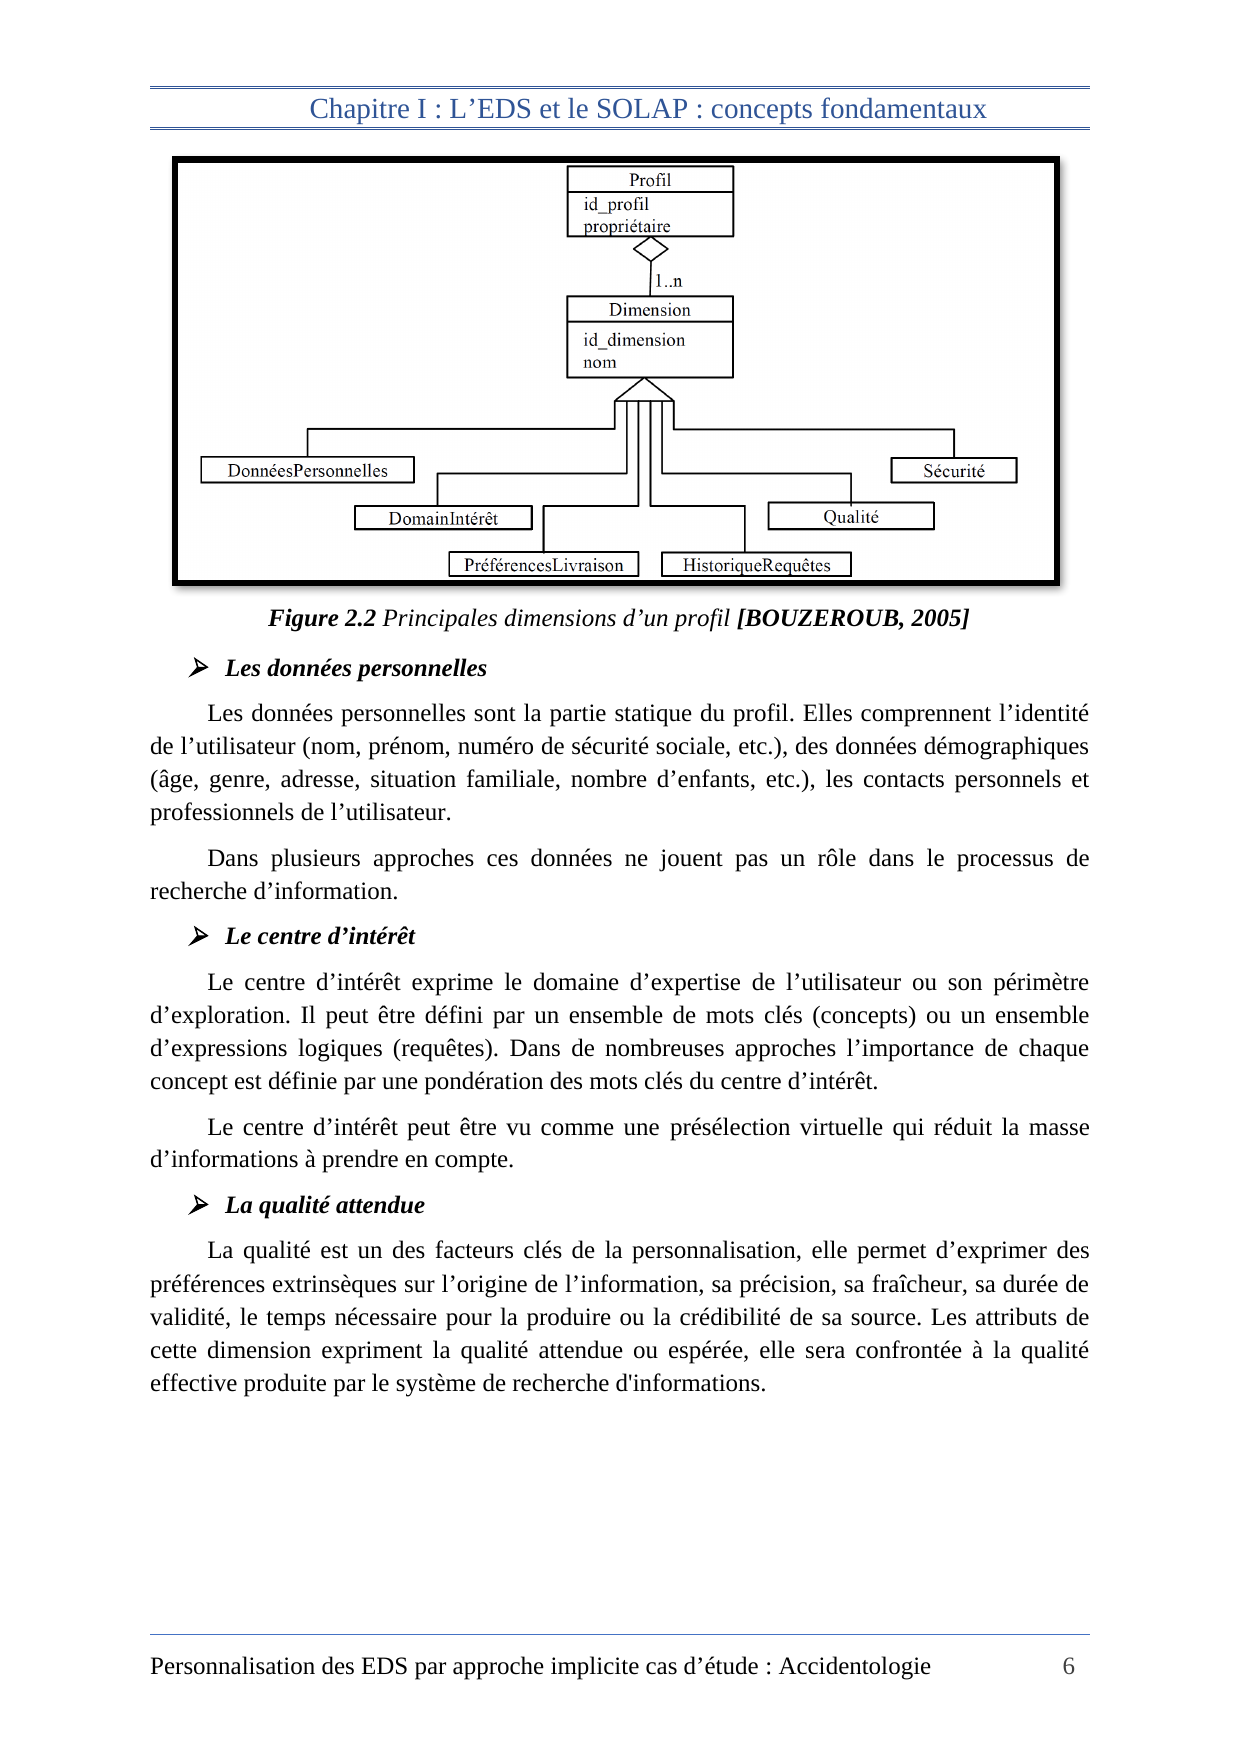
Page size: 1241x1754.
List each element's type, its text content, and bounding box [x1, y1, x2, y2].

text Le centre d’intérêt exprime le domaine d’expertise de l’utilisateur ou son périmètre d’exploration. Il peut être défini par un ensemble de mots clés (concepts) ou un ensemble d’expressions logiques (requêtes). Dans de nombreuses approches l’importance de chaque concept est définie par une pondération des mots clés du centre d’intérêt. [150, 967, 1090, 1095]
text Figure 2.2 Principales dimensions d’un profil [BOUZEROUB, 2005] [150, 603, 1090, 632]
list Les données personnelles [150, 653, 1090, 682]
list La qualité attendue [187, 1190, 1090, 1219]
list Le centre d’intérêt [150, 921, 1090, 950]
text Les données personnelles sont la partie statique du profil. Elles comprennent l’identité de l’utilisateur (nom, prénom, numéro de sécurité sociale, etc.), des données démographiques (âge, genre, adresse, situation familiale, nombre d’enfants, etc.), les contacts personnels et professionnels de l’utilisateur. [150, 698, 1090, 826]
text Dans plusieurs approches ces données ne jouent pas un rôle dans le processus de recherche d’information. [150, 843, 1090, 905]
picture [178, 163, 1054, 580]
text Le centre d’intérêt peut être vu comme une présélection virtuelle qui réduit la masse d’informations à prendre en compte. [150, 1112, 1090, 1173]
text La qualité est un des facteurs clés de la personnalisation, elle permet d’exprimer des préférences extrinsèques sur l’origine de l’information, sa précision, sa fraîcheur, sa durée de validité, le temps nécessaire pour la produire ou la crédibilité de sa source. Les attributs de cette dimension expriment la qualité attendue ou espérée, elle sera confrontée à la qualité effective produite par le système de recherche d'informations. [150, 1236, 1090, 1396]
